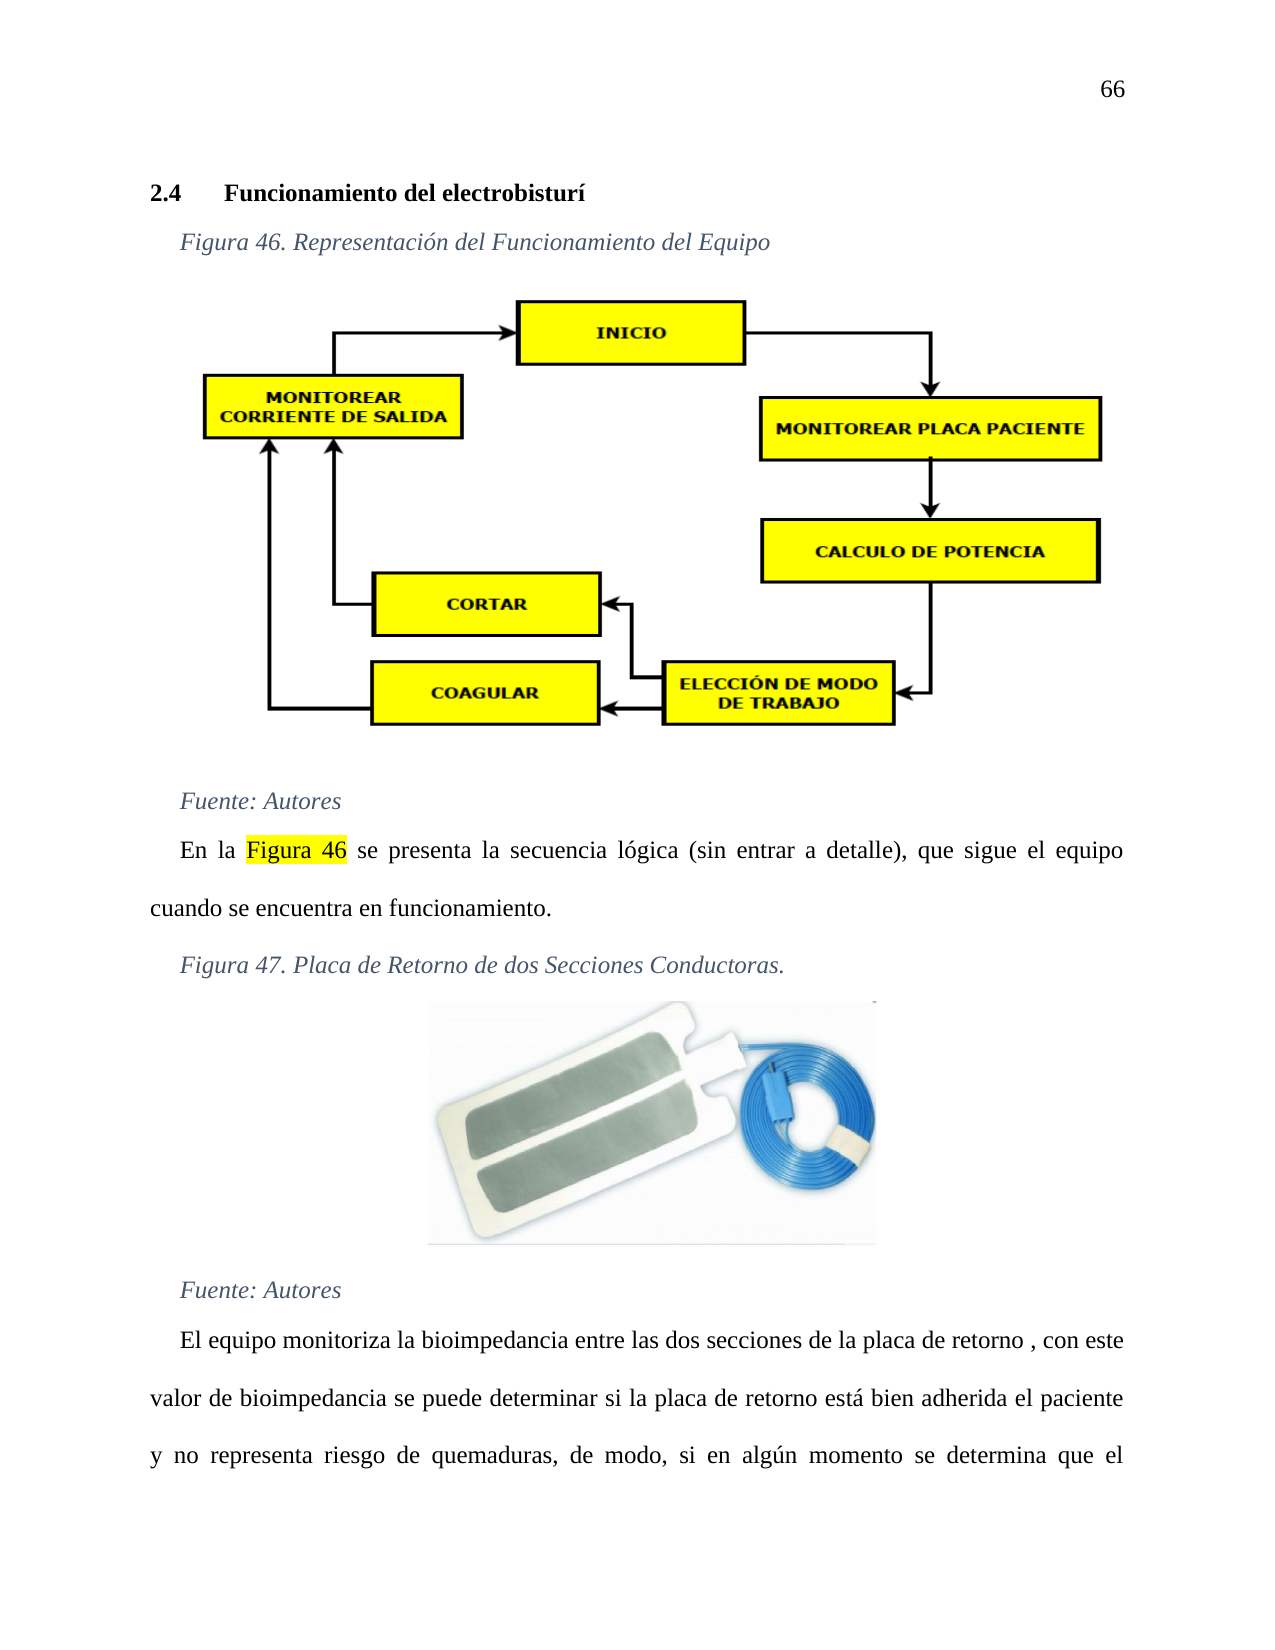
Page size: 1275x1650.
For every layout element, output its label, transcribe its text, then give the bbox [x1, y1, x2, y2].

picture [428, 1000, 877, 1247]
subtitle Funcionamiento del electrobisturí [150, 178, 1125, 206]
text En la Figura 46 se presenta la secuencia lógica (sin entrar a detalle), que sigue el equipo cuando se encuentra en funcionamiento. [150, 835, 1125, 922]
text Figura 46. Representación del Funcionamiento del Equipo [150, 227, 1125, 256]
picture [179, 276, 1129, 757]
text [150, 1325, 1125, 1469]
text Fuente: Autores [150, 786, 1125, 814]
text Figura 47. Placa de Retorno de dos Secciones Conductoras. [150, 950, 1125, 979]
text Fuente: Autores [150, 1276, 1125, 1304]
